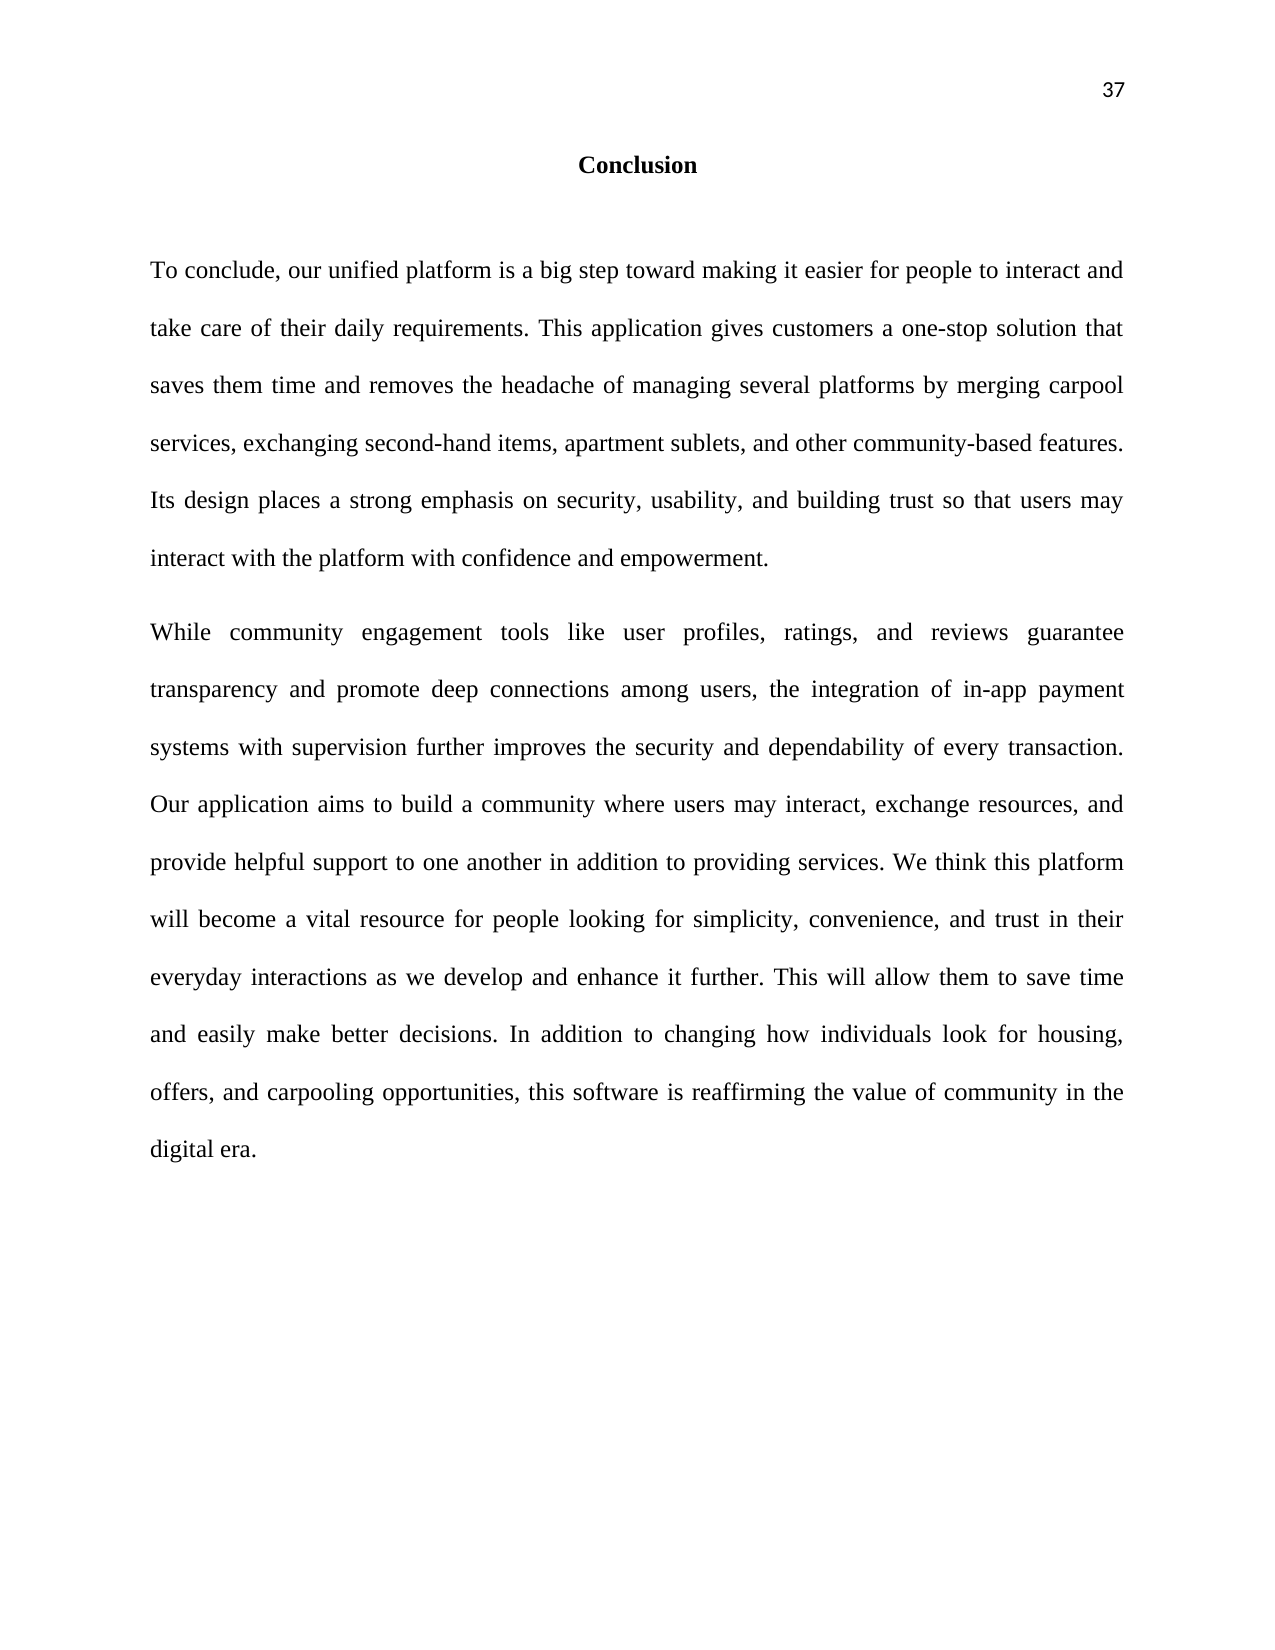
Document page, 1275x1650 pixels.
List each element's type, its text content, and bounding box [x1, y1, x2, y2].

text To conclude, our unified platform is a big step toward making it easier for people to interact and take care of their daily requirements. This application gives customers a one-stop solution that saves them time and removes the headache of managing several platforms by merging carpool services, exchanging second-hand items, apartment sublets, and other community-based features. Its design places a strong emphasis on security, usability, and building trust so that users may interact with the platform with confidence and empowerment. [150, 255, 1125, 572]
text While community engagement tools like user profiles, ratings, and reviews guarantee transparency and promote deep connections among users, the integration of in-app payment systems with supervision further improves the security and dependability of every transaction. Our application aims to build a community where users may interact, exchange resources, and provide helpful support to one another in addition to providing services. We think this platform will become a vital resource for people looking for simplicity, convenience, and trust in their everyday interactions as we develop and enhance it further. This will allow them to save time and easily make better decisions. In addition to changing how individuals look for housing, offers, and carpooling opportunities, this software is reaffirming the value of community in the digital era. [150, 617, 1125, 1163]
subtitle Conclusion [150, 150, 1125, 179]
